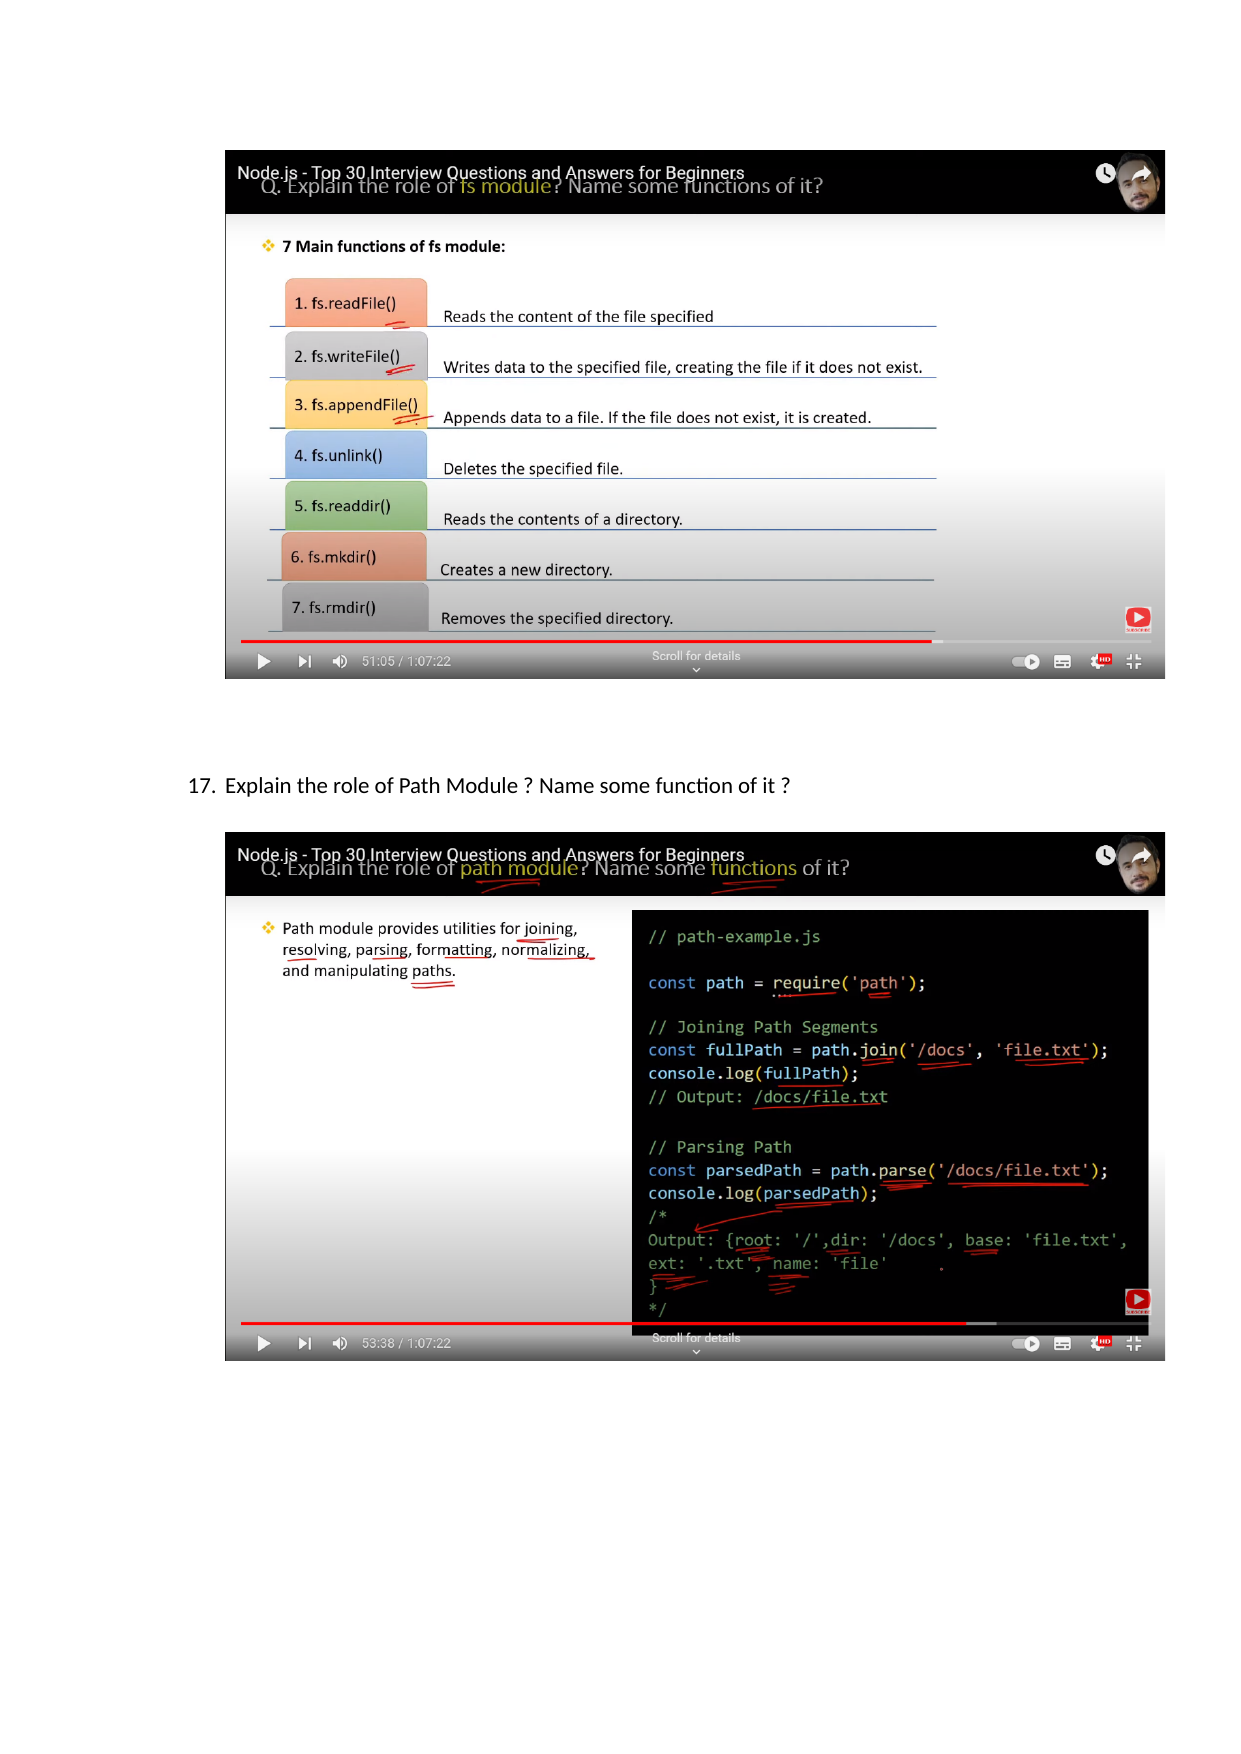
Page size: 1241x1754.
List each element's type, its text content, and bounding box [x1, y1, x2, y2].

picture [225, 150, 1166, 679]
list Explain the role of Path Module ? Name some function of it ? [187, 772, 1090, 800]
picture [225, 832, 1166, 1361]
